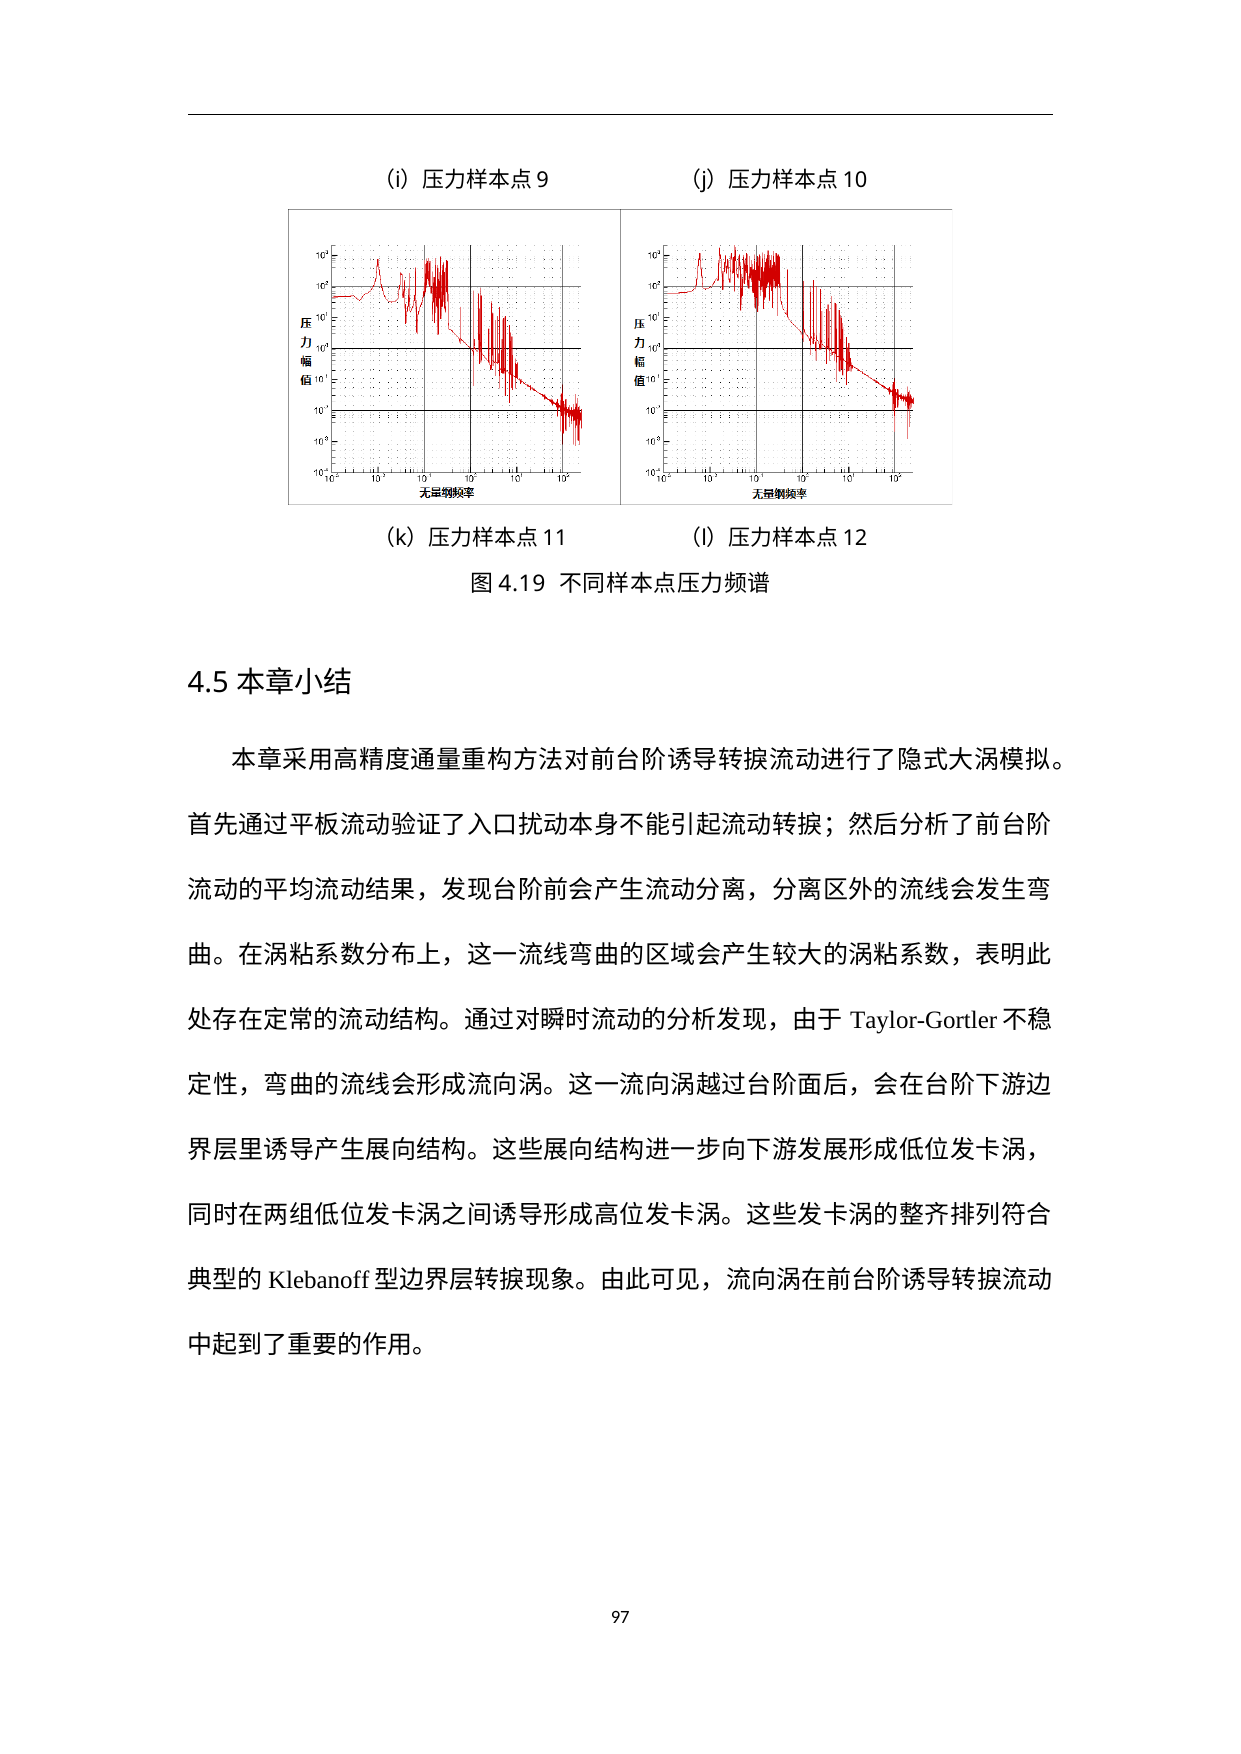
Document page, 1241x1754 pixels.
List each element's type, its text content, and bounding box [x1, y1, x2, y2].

text 图4.19 不同样本点压力频谱 [187, 564, 1053, 598]
subtitle 4.5 本章小结 [187, 648, 1053, 713]
text 本章采用高精度通量重构方法对前台阶诱导转捩流动进行了隐式大涡模拟。首先通过平板流动验证了入口扰动本身不能引起流动转捩；然后分析了前台阶流动的平均流动结果，发现台阶前会产生流动分离，分离区外的流线会发生弯曲。在涡粘系数分布上，这一流线弯曲的区域会产生较大的涡粘系数，表明此处存在定常的流动结构。通过对瞬时流动的分析发现，由于Taylor-Gortler不稳定性，弯曲的流线会形成流向涡。这一流向涡越过台阶面后，会在台阶下游边界层里诱导产生展向结构。这些展向结构进一步向下游发展形成低位发卡涡，同时在两组低位发卡涡之间诱导形成高位发卡涡。这些发卡涡的整齐排列符合典型的Klebanoff型边界层转捩现象。由此可见，流向涡在前台阶诱导转捩流动中起到了重要的作用。 [187, 725, 1053, 1375]
text （i）压力样本点9 （j）压力样本点10 [187, 162, 1053, 194]
text （k）压力样本点11 （l）压力样本点12 [187, 519, 1053, 552]
picture [288, 209, 953, 505]
